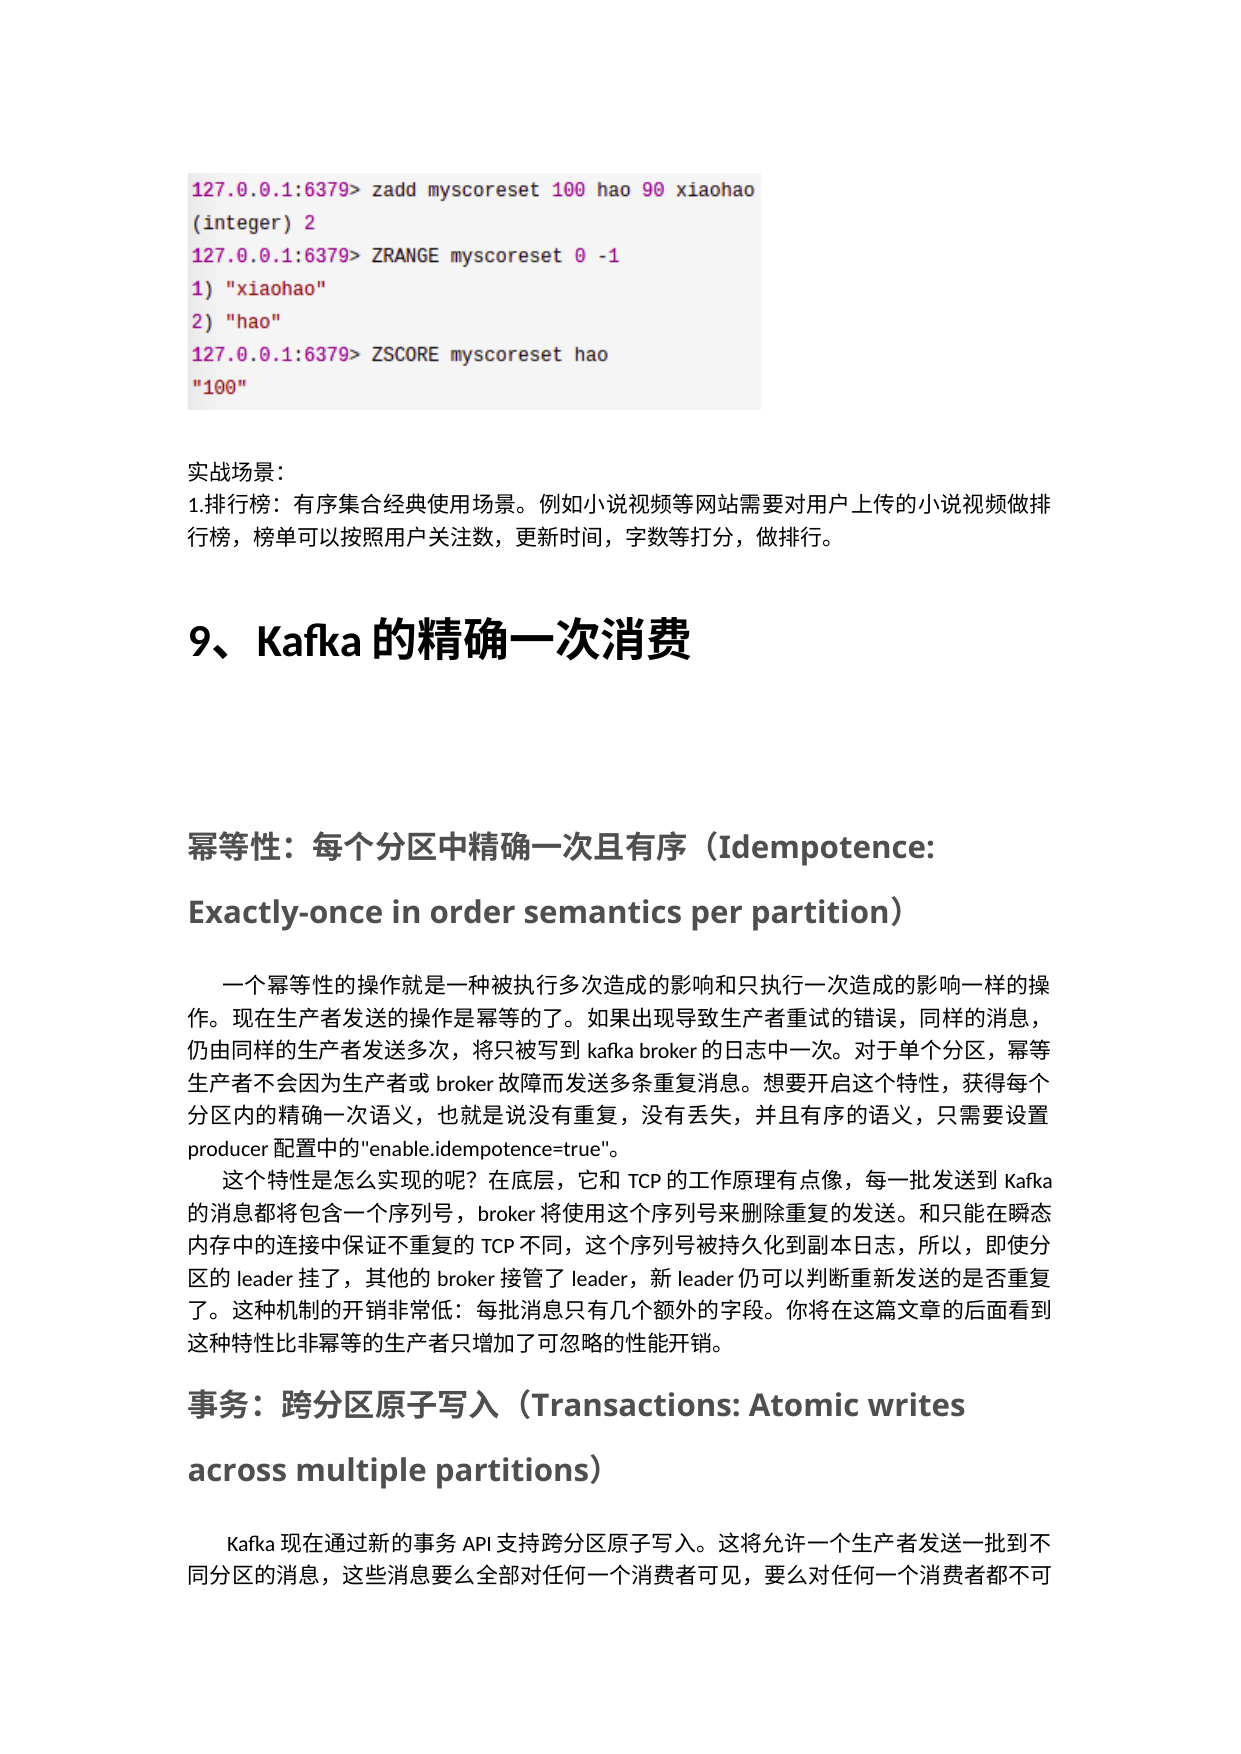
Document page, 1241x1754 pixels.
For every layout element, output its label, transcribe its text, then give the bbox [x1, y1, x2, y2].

subtitle 9、Kafka的精确一次消费 [187, 587, 1053, 685]
text 实战场景： [187, 454, 1053, 487]
text 1.排行榜：有序集合经典使用场景。例如小说视频等网站需要对用户上传的小说视频做排行榜，榜单可以按照用户关注数，更新时间，字数等打分，做排行。 [187, 487, 1053, 552]
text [187, 1525, 1053, 1590]
text 一个幂等性的操作就是一种被执行多次造成的影响和只执行一次造成的影响一样的操作。现在生产者发送的操作是幂等的了。如果出现导致生产者重试的错误，同样的消息，仍由同样的生产者发送多次，将只被写到kafka broker的日志中一次。对于单个分区，幂等生产者不会因为生产者或broker故障而发送多条重复消息。想要开启这个特性，获得每个分区内的精确一次语义，也就是说没有重复，没有丢失，并且有序的语义，只需要设置producer配置中的"enable.idempotence=true"。 这个特性是怎么实现的呢？在底层，它和TCP的工作原理有点像，每一批发送到Kafka的消息都将包含一个序列号，broker将使用这个序列号来删除重复的发送。和只能在瞬态内存中的连接中保证不重复的TCP不同，这个序列号被持久化到副本日志，所以，即使分区的leader挂了，其他的broker接管了leader，新leader仍可以判断重新发送的是否重复了。这种机制的开销非常低：每批消息只有几个额外的字段。你将在这篇文章的后面看到，这种特性比非幂等的生产者只增加了可忽略的性能开销。 [187, 968, 1053, 1358]
subtitle 幂等性：每个分区中精确一次且有序（Idempotence: Exactly-once in order semantics per partition） [187, 813, 1053, 943]
subtitle 事务：跨分区原子写入（Transactions: Atomic writes across multiple partitions） [187, 1370, 1053, 1500]
picture [187, 173, 761, 410]
